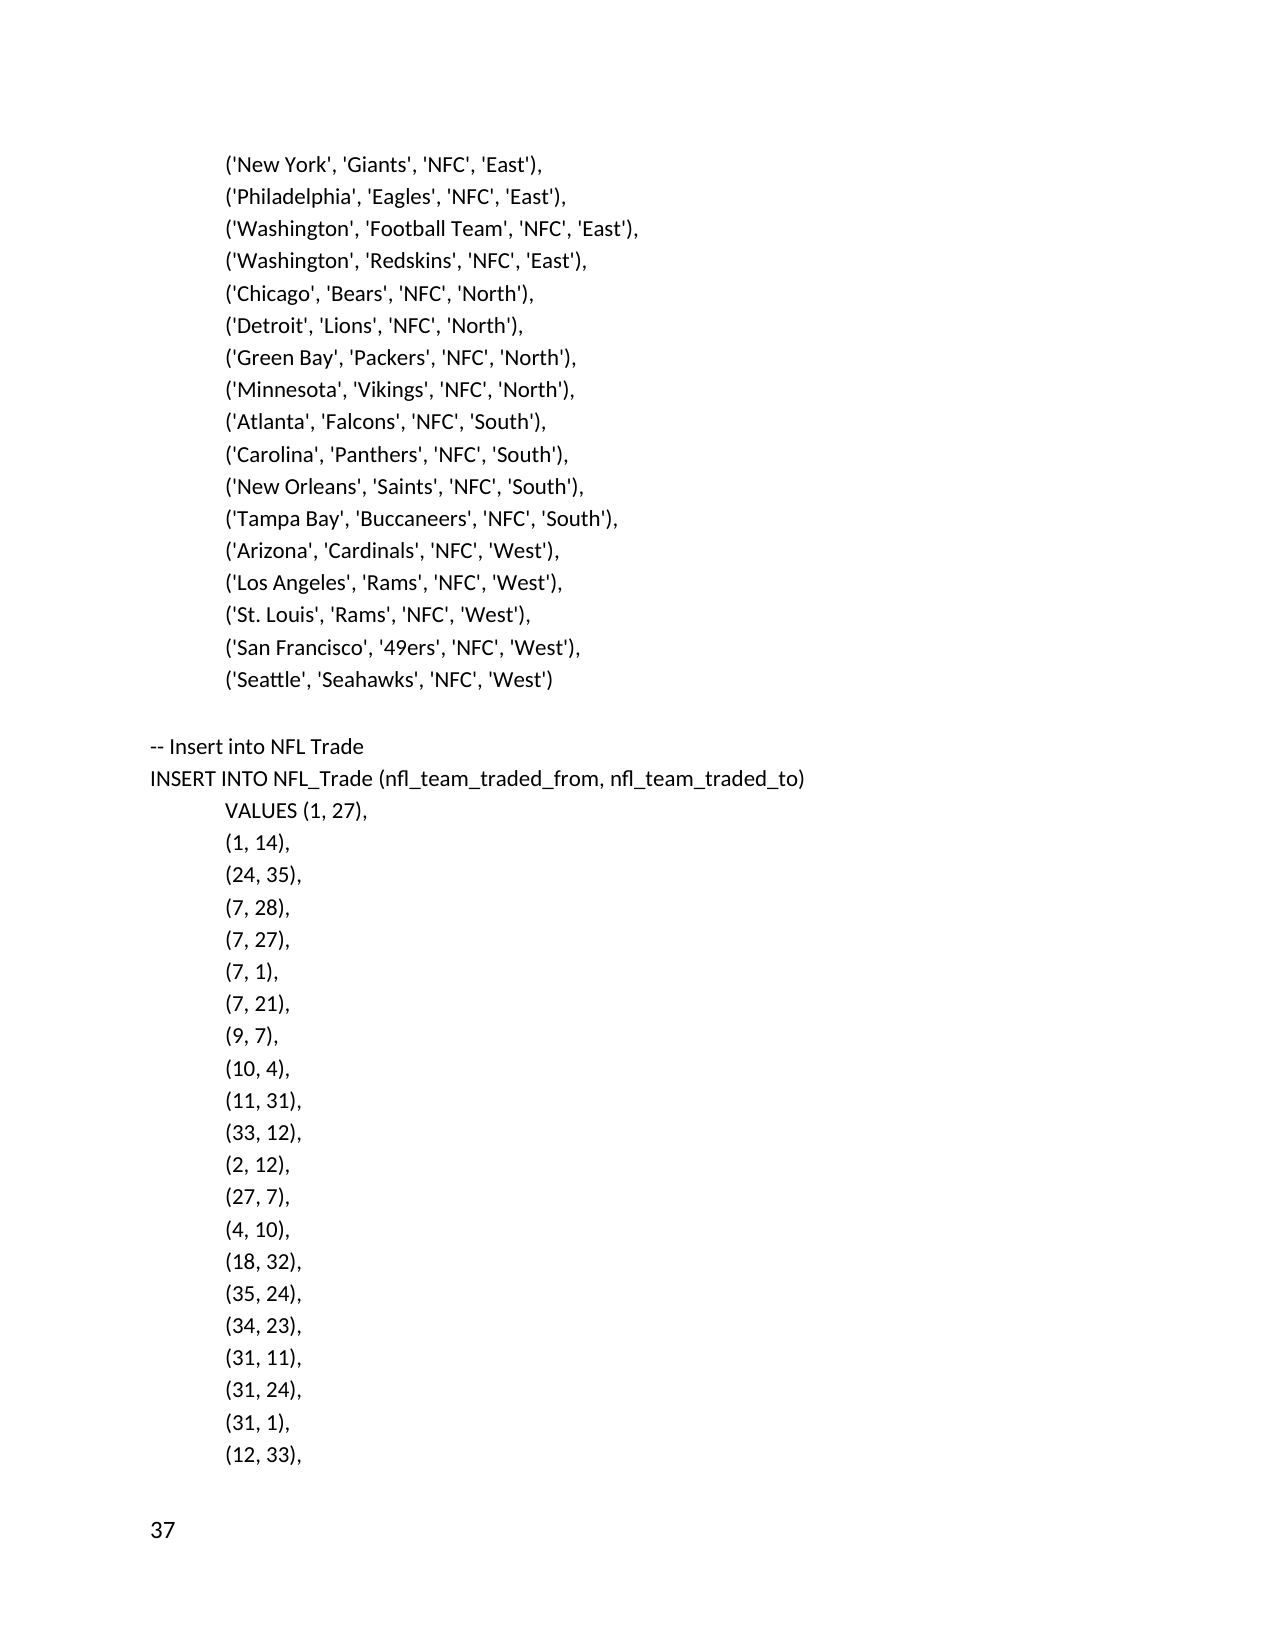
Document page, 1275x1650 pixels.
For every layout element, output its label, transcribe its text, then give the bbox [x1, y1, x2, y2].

text ('San Francisco', '49ers', 'NFC', 'West'), [150, 633, 1125, 661]
text (4, 10), [150, 1215, 1125, 1243]
text (2, 12), [150, 1150, 1125, 1178]
text (10, 4), [150, 1054, 1125, 1082]
text ('Philadelphia', 'Eagles', 'NFC', 'East'), [150, 182, 1125, 210]
text ('Seattle', 'Seahawks', 'NFC', 'West') [150, 665, 1125, 693]
text (1, 14), [150, 828, 1125, 856]
text (24, 35), [150, 861, 1125, 889]
text (12, 33), [150, 1440, 1125, 1468]
text ('Detroit', 'Lions', 'NFC', 'North'), [150, 311, 1125, 339]
text (7, 21), [150, 989, 1125, 1017]
text ('Washington', 'Redskins', 'NFC', 'East'), [150, 247, 1125, 274]
text ('Los Angeles', 'Rams', 'NFC', 'West'), [150, 568, 1125, 596]
text (27, 7), [150, 1182, 1125, 1211]
text INSERT INTO NFL_Trade (nfl_team_traded_from, nfl_team_traded_to) [150, 764, 1125, 792]
text ('New York', 'Giants', 'NFC', 'East'), [150, 150, 1125, 178]
text (35, 24), [150, 1279, 1125, 1307]
text ('Green Bay', 'Packers', 'NFC', 'North'), [150, 343, 1125, 371]
text ('Arizona', 'Cardinals', 'NFC', 'West'), [150, 536, 1125, 564]
text ('Carolina', 'Panthers', 'NFC', 'South'), [150, 440, 1125, 468]
text ('Tampa Bay', 'Buccaneers', 'NFC', 'South'), [150, 504, 1125, 532]
text (7, 28), [150, 893, 1125, 921]
text ('Washington', 'Football Team', 'NFC', 'East'), [150, 214, 1125, 242]
text (7, 27), [150, 925, 1125, 953]
text (18, 32), [150, 1247, 1125, 1275]
text (7, 1), [150, 957, 1125, 985]
text -- Insert into NFL Trade [150, 732, 1125, 760]
text (31, 11), [150, 1343, 1125, 1371]
text (33, 12), [150, 1118, 1125, 1146]
text ('Minnesota', 'Vikings', 'NFC', 'North'), [150, 375, 1125, 403]
text VALUES (1, 27), [150, 796, 1125, 824]
text (31, 1), [150, 1408, 1125, 1436]
text (11, 31), [150, 1086, 1125, 1114]
text ('Atlanta', 'Falcons', 'NFC', 'South'), [150, 407, 1125, 436]
text ('Chicago', 'Bears', 'NFC', 'North'), [150, 279, 1125, 307]
text (31, 24), [150, 1376, 1125, 1404]
text ('New Orleans', 'Saints', 'NFC', 'South'), [150, 472, 1125, 500]
text ('St. Louis', 'Rams', 'NFC', 'West'), [150, 601, 1125, 629]
text (9, 7), [150, 1022, 1125, 1049]
text (34, 23), [150, 1311, 1125, 1339]
